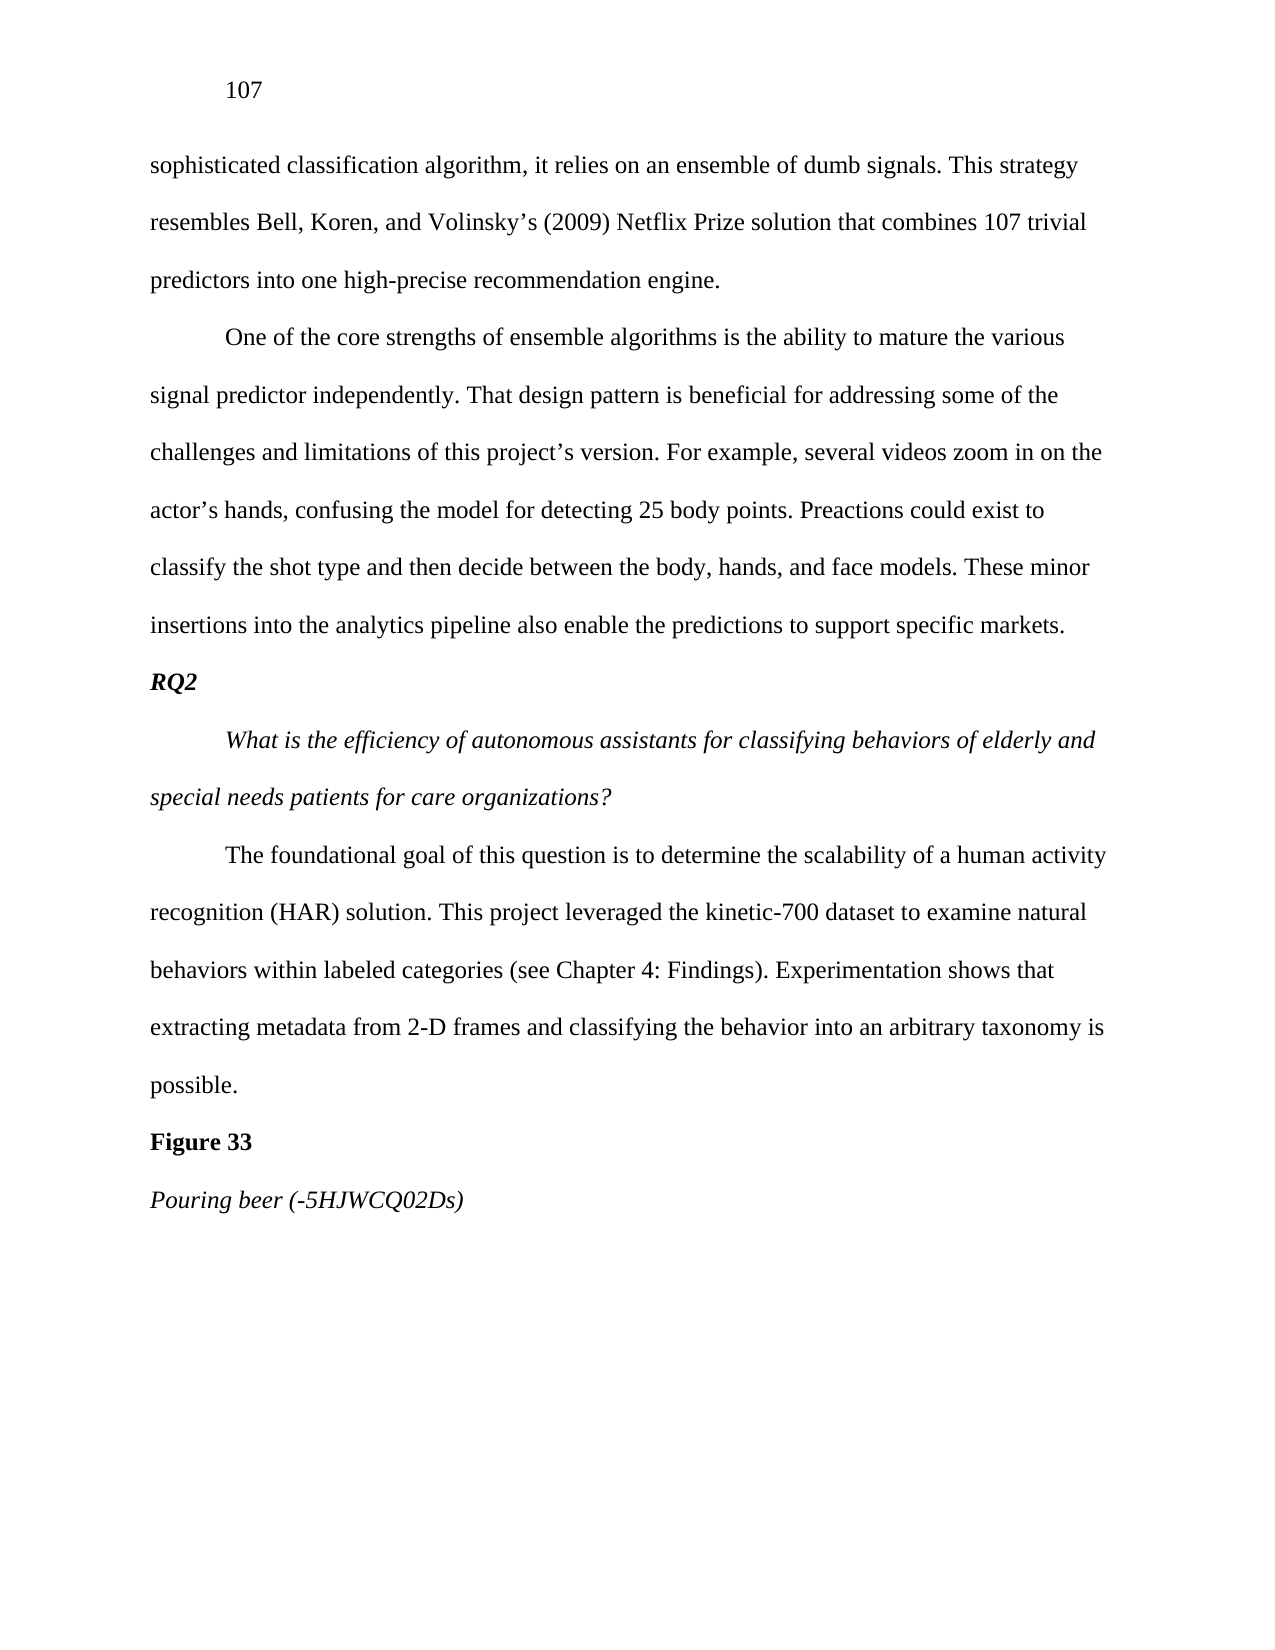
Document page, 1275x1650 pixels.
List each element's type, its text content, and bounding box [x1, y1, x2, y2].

text What is the efficiency of autonomous assistants for classifying behaviors of elderly and special needs patients for care organizations? [150, 725, 1125, 811]
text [150, 1127, 1125, 1214]
text One of the core strengths of ensemble algorithms is the ability to mature the various signal predictor independently. That design pattern is beneficial for addressing some of the challenges and limitations of this project’s version. For example, several videos zoom in on the actor’s hands, confusing the model for detecting 25 body points. Preactions could exist to classify the shot type and then decide between the body, hands, and face models. These minor insertions into the analytics pipeline also enable the predictions to support specific markets. [150, 322, 1125, 639]
text The foundational goal of this question is to determine the scalability of a human activity recognition (HAR) solution. This project leveraged the kinetic-700 dataset to examine natural behaviors within labeled categories (see Chapter 4: Findings). Experimentation shows that extracting metadata from 2-D frames and classifying the behavior into an arbitrary taxonomy is possible. [150, 840, 1125, 1099]
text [150, 150, 1125, 294]
subtitle RQ2 [150, 667, 1125, 696]
